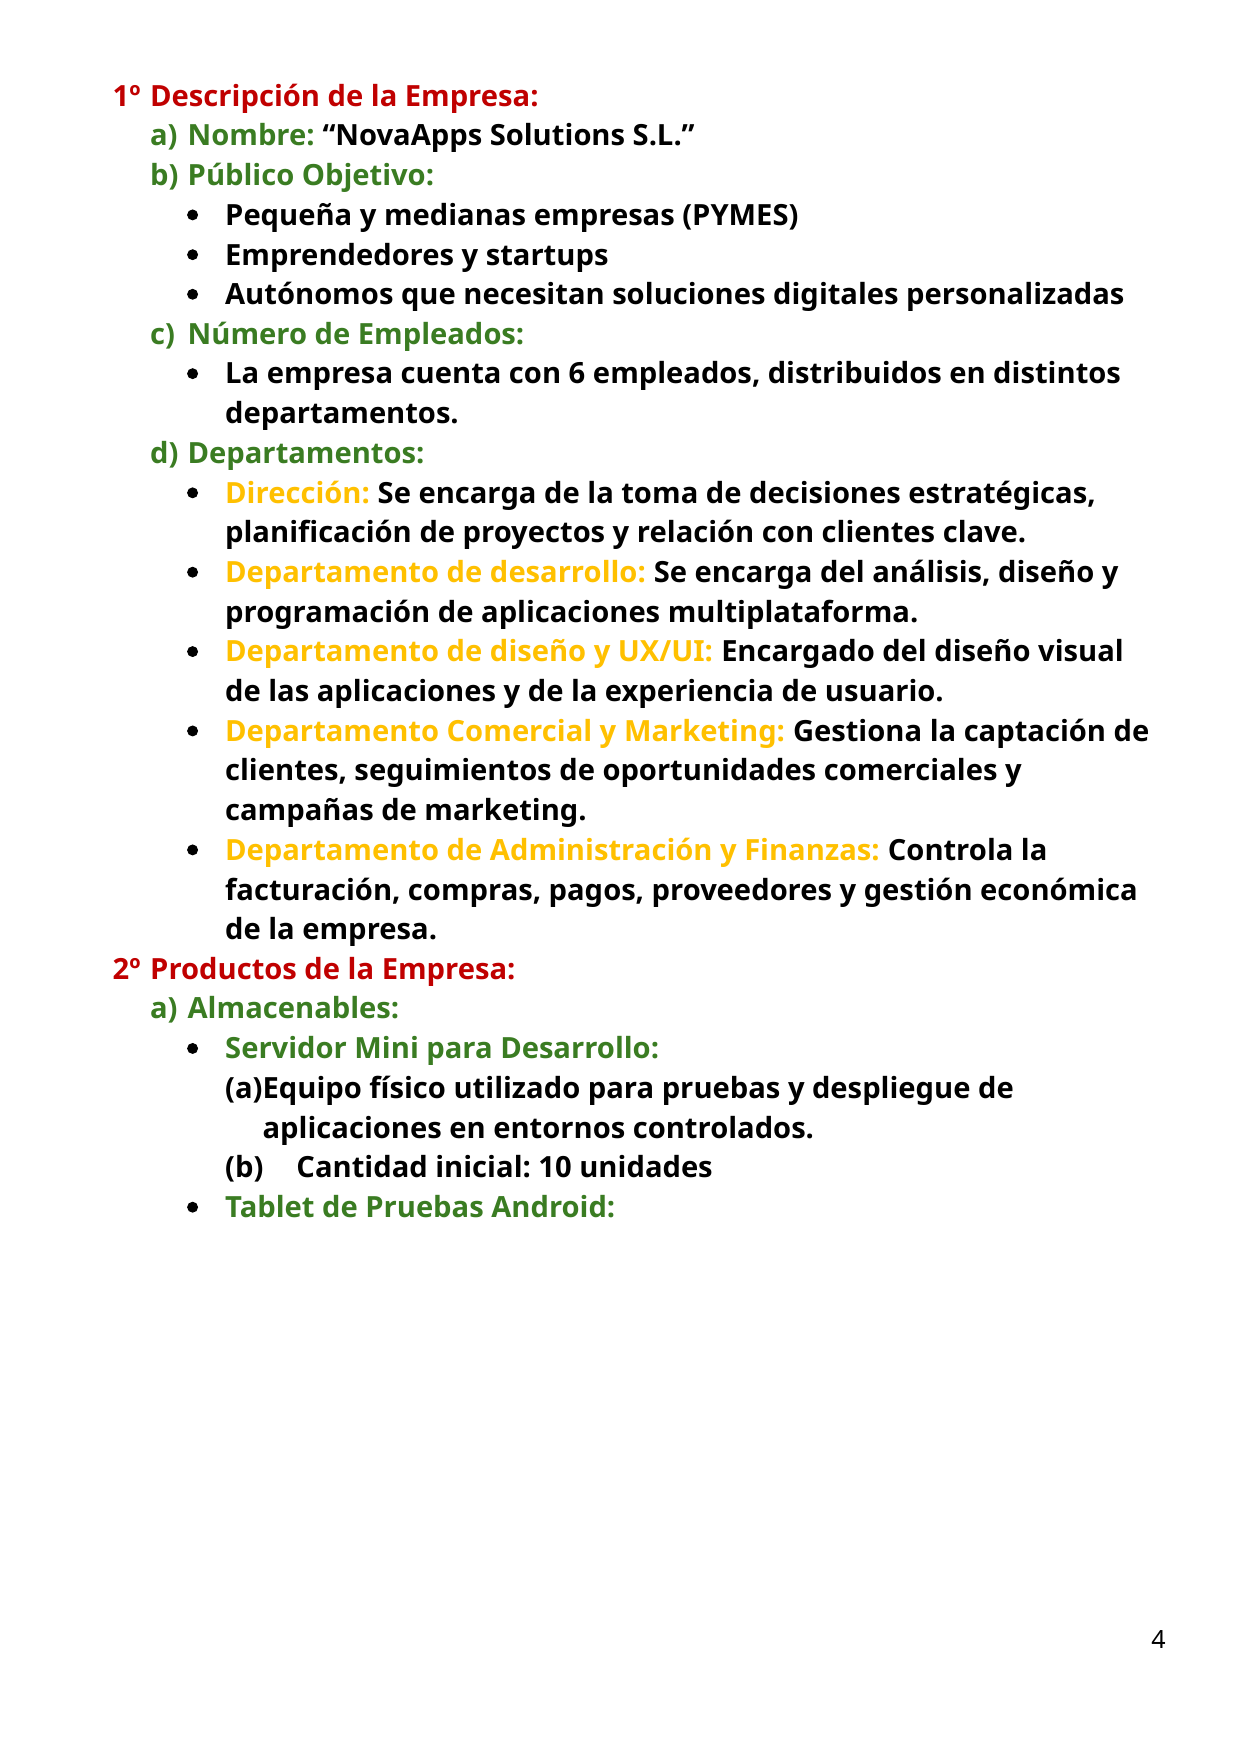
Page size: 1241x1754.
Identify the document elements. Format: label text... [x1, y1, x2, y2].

subtitle Número de Empleados: [150, 313, 1165, 353]
subtitle Productos de la Empresa: [112, 948, 1165, 988]
subtitle Autónomos que necesitan soluciones digitales personalizadas [187, 273, 1165, 313]
subtitle Departamento Comercial y Marketing: Gestiona la captación de clientes, seguimientos de oportunidades comerciales y campañas de marketing. [187, 710, 1165, 829]
subtitle Servidor Mini para Desarrollo: [187, 1027, 1165, 1067]
subtitle Almacenables: [150, 988, 1165, 1027]
subtitle Departamento de diseño y UX/UI: Encargado del diseño visual de las aplicaciones y de la experiencia de usuario. [187, 631, 1165, 710]
subtitle Dirección: Se encarga de la toma de decisiones estratégicas, planificación de proyectos y relación con clientes clave. [187, 472, 1165, 551]
subtitle Departamento de desarrollo: Se encarga del análisis, diseño y programación de aplicaciones multiplataforma. [187, 551, 1165, 631]
subtitle Emprendedores y startups [187, 234, 1165, 273]
subtitle Cantidad inicial: 10 unidades [225, 1147, 1165, 1186]
subtitle Tablet de Pruebas Android: [187, 1186, 1165, 1226]
subtitle Público Objetivo: [150, 154, 1165, 194]
subtitle Departamento de Administración y Finanzas: Controla la facturación, compras, pagos, proveedores y gestión económica de la empresa. [187, 829, 1165, 948]
subtitle Pequeña y medianas empresas (PYMES) [187, 194, 1165, 234]
subtitle La empresa cuenta con 6 empleados, distribuidos en distintos departamentos. [187, 353, 1165, 432]
subtitle Departamentos: [150, 432, 1165, 472]
subtitle Equipo físico utilizado para pruebas y despliegue de aplicaciones en entornos controlados. [225, 1067, 1165, 1147]
subtitle Nombre: “NovaApps Solutions S.L.” [150, 115, 1165, 154]
subtitle Descripción de la Empresa: [112, 75, 1165, 115]
